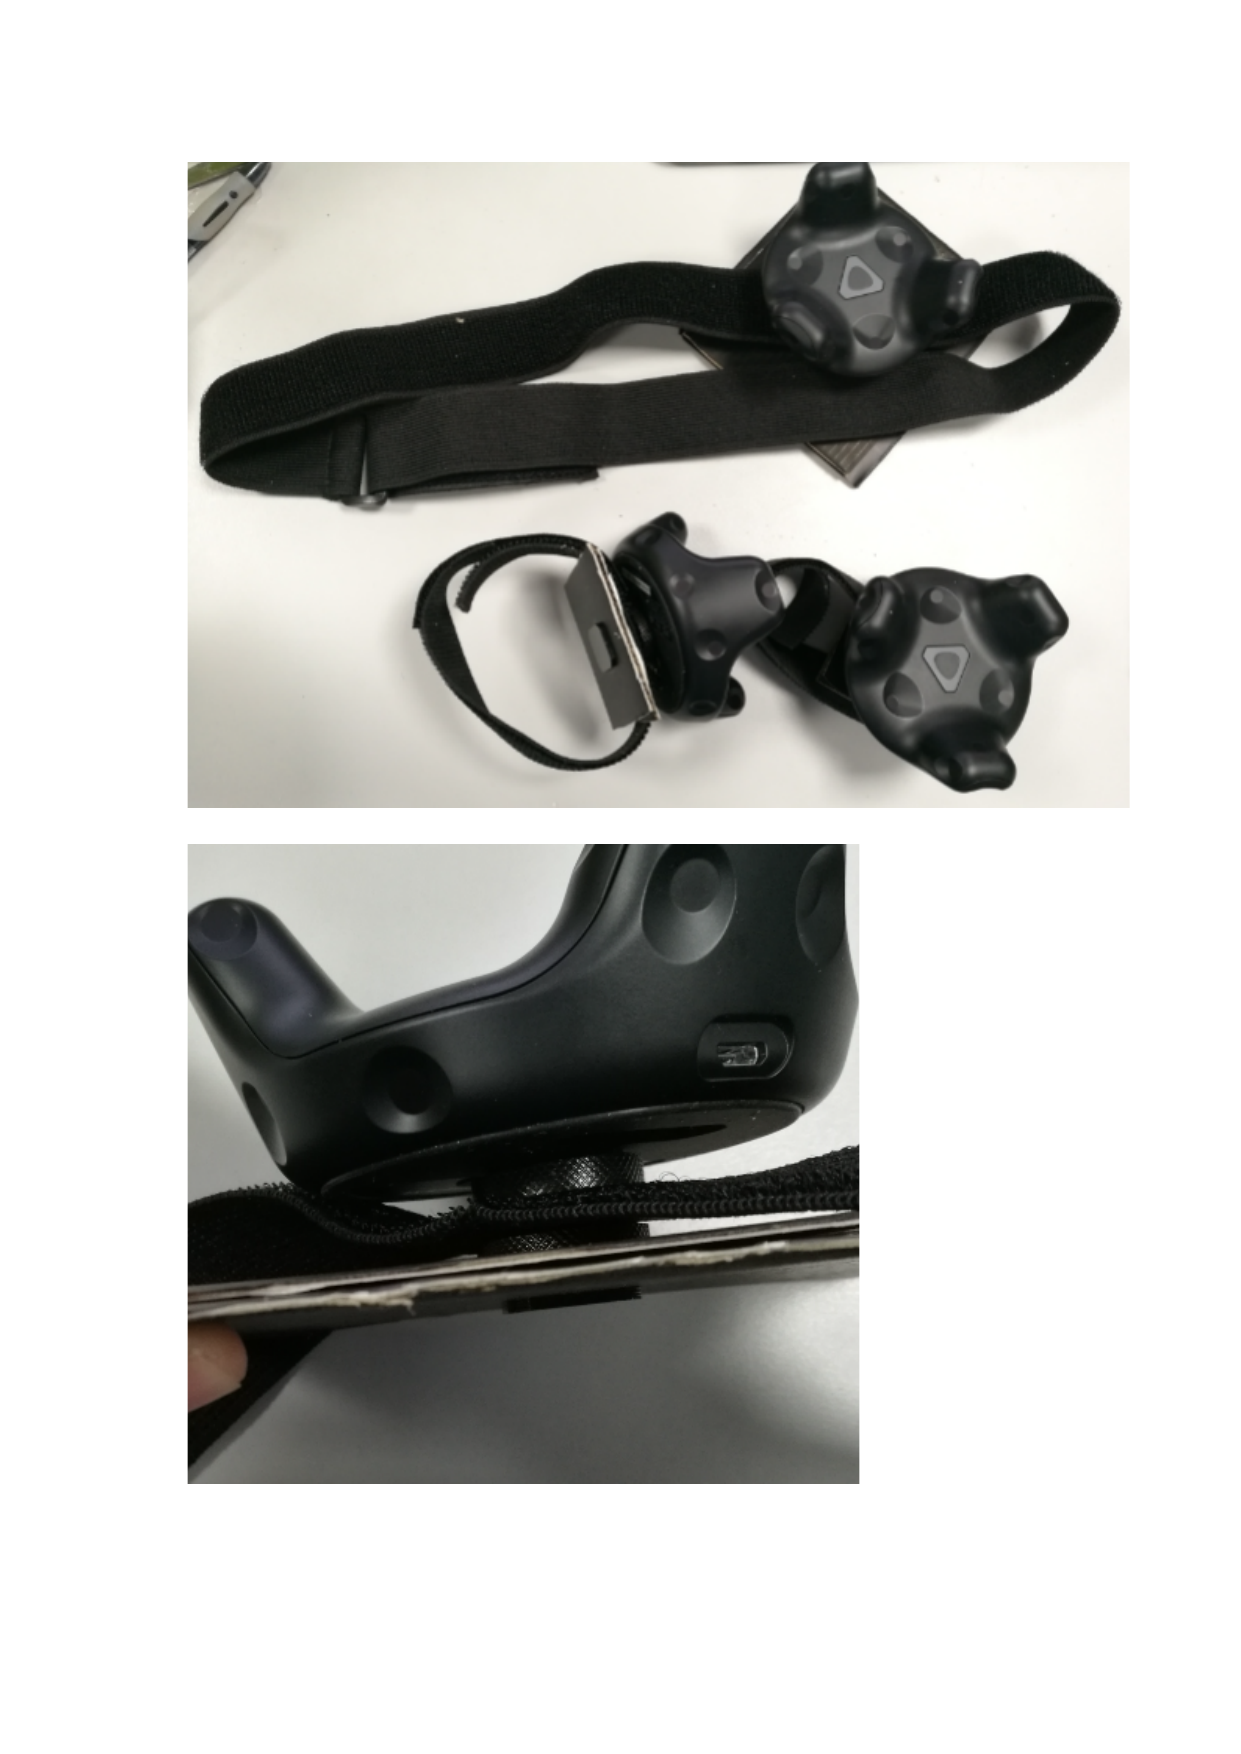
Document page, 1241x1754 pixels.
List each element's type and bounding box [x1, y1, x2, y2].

picture [187, 844, 860, 1484]
picture [187, 162, 1130, 808]
